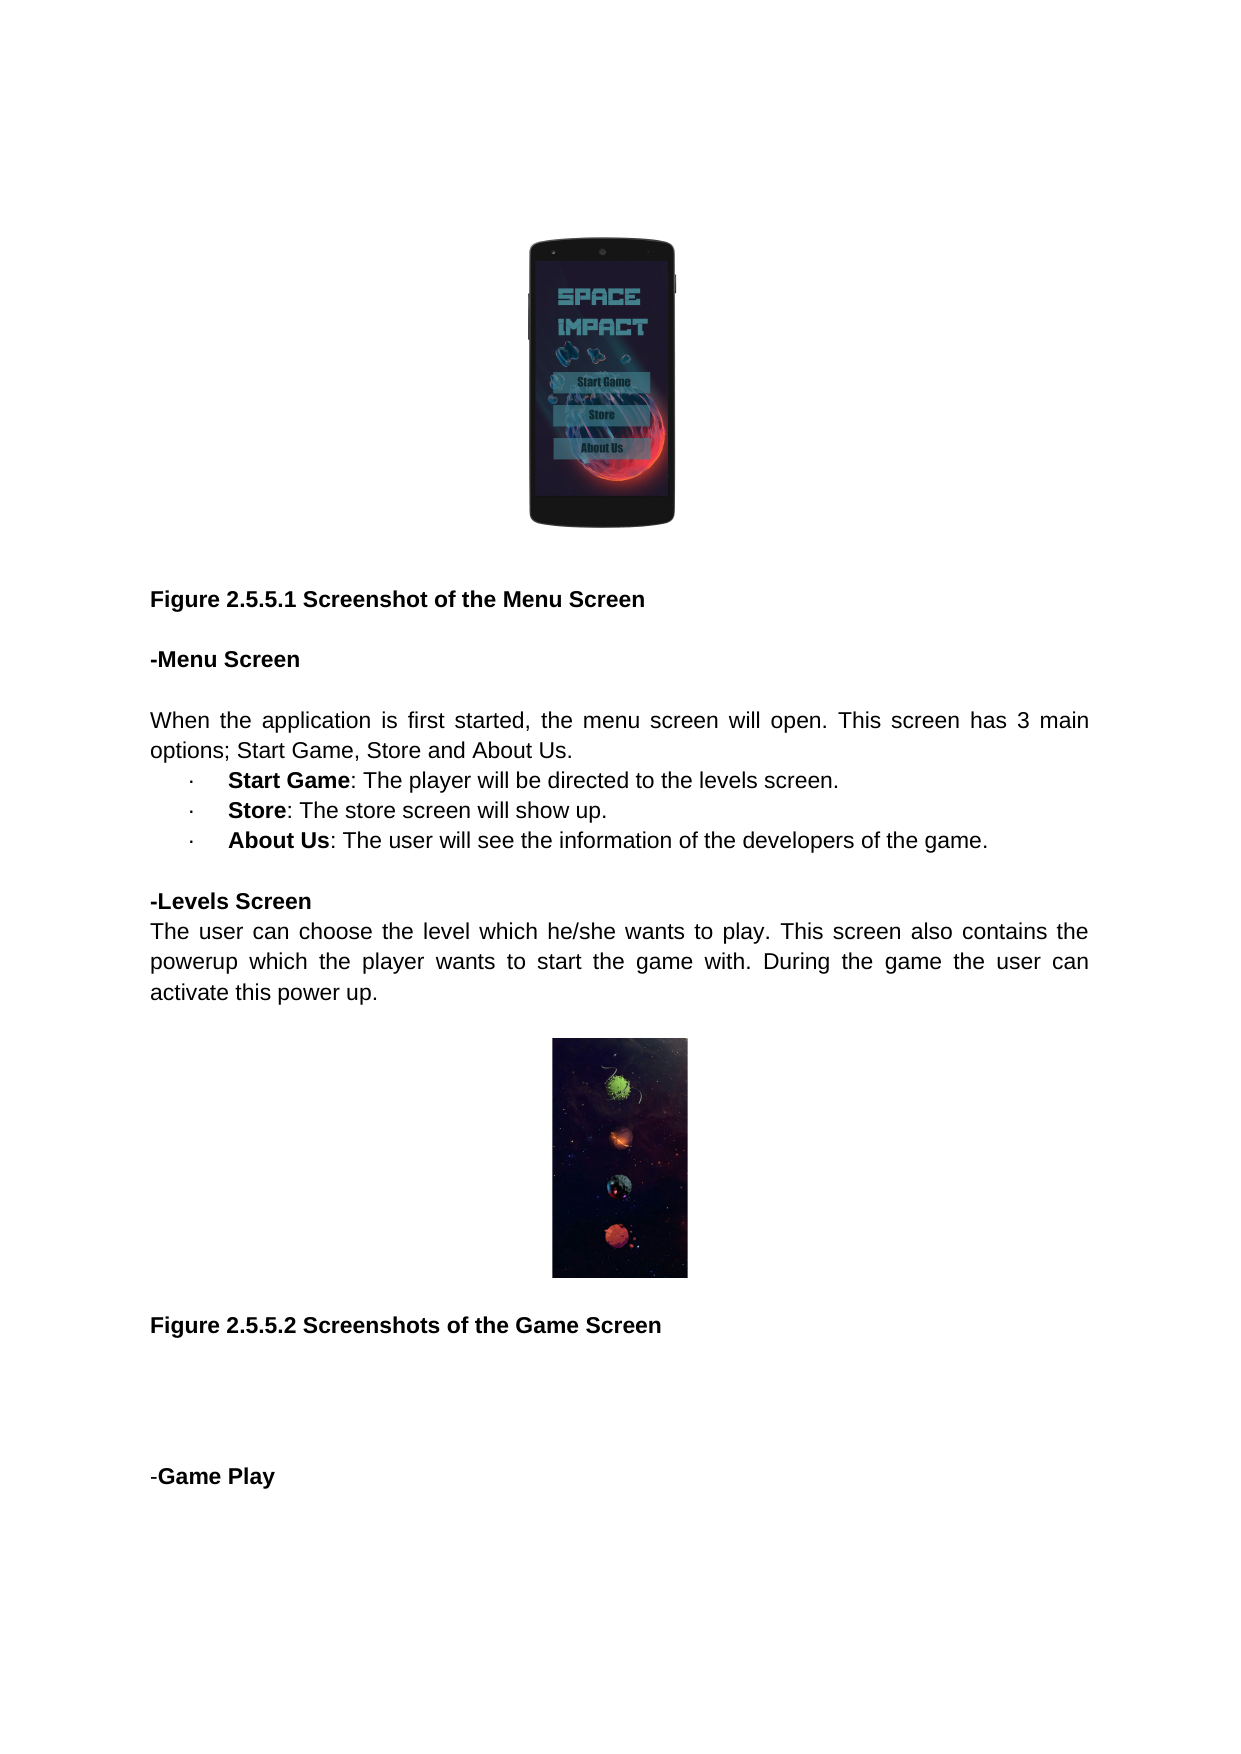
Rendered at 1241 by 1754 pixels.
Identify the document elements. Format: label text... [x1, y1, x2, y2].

text · About Us: The user will see the information of the developers of the game. [187, 827, 1090, 854]
text -Game Play [150, 1463, 1090, 1489]
text · Start Game: The player will be directed to the levels screen. [187, 767, 1090, 793]
picture [552, 1038, 688, 1278]
text -Menu Screen [150, 646, 1090, 673]
picture [399, 159, 805, 564]
text When the application is first started, the menu screen will open. This screen has 3 main options; Start Game, Store and About Us. [150, 707, 1090, 763]
text Figure 2.5.5.2 Screenshots of the Game Screen [150, 1312, 1090, 1338]
text The user can choose the level which he/she wants to play. This screen also contains the powerup which the player wants to start the game with. During the game the user can activate this power up. [150, 918, 1090, 1005]
text · Store: The store screen will show up. [187, 797, 1090, 824]
text -Levels Screen [150, 888, 1090, 914]
